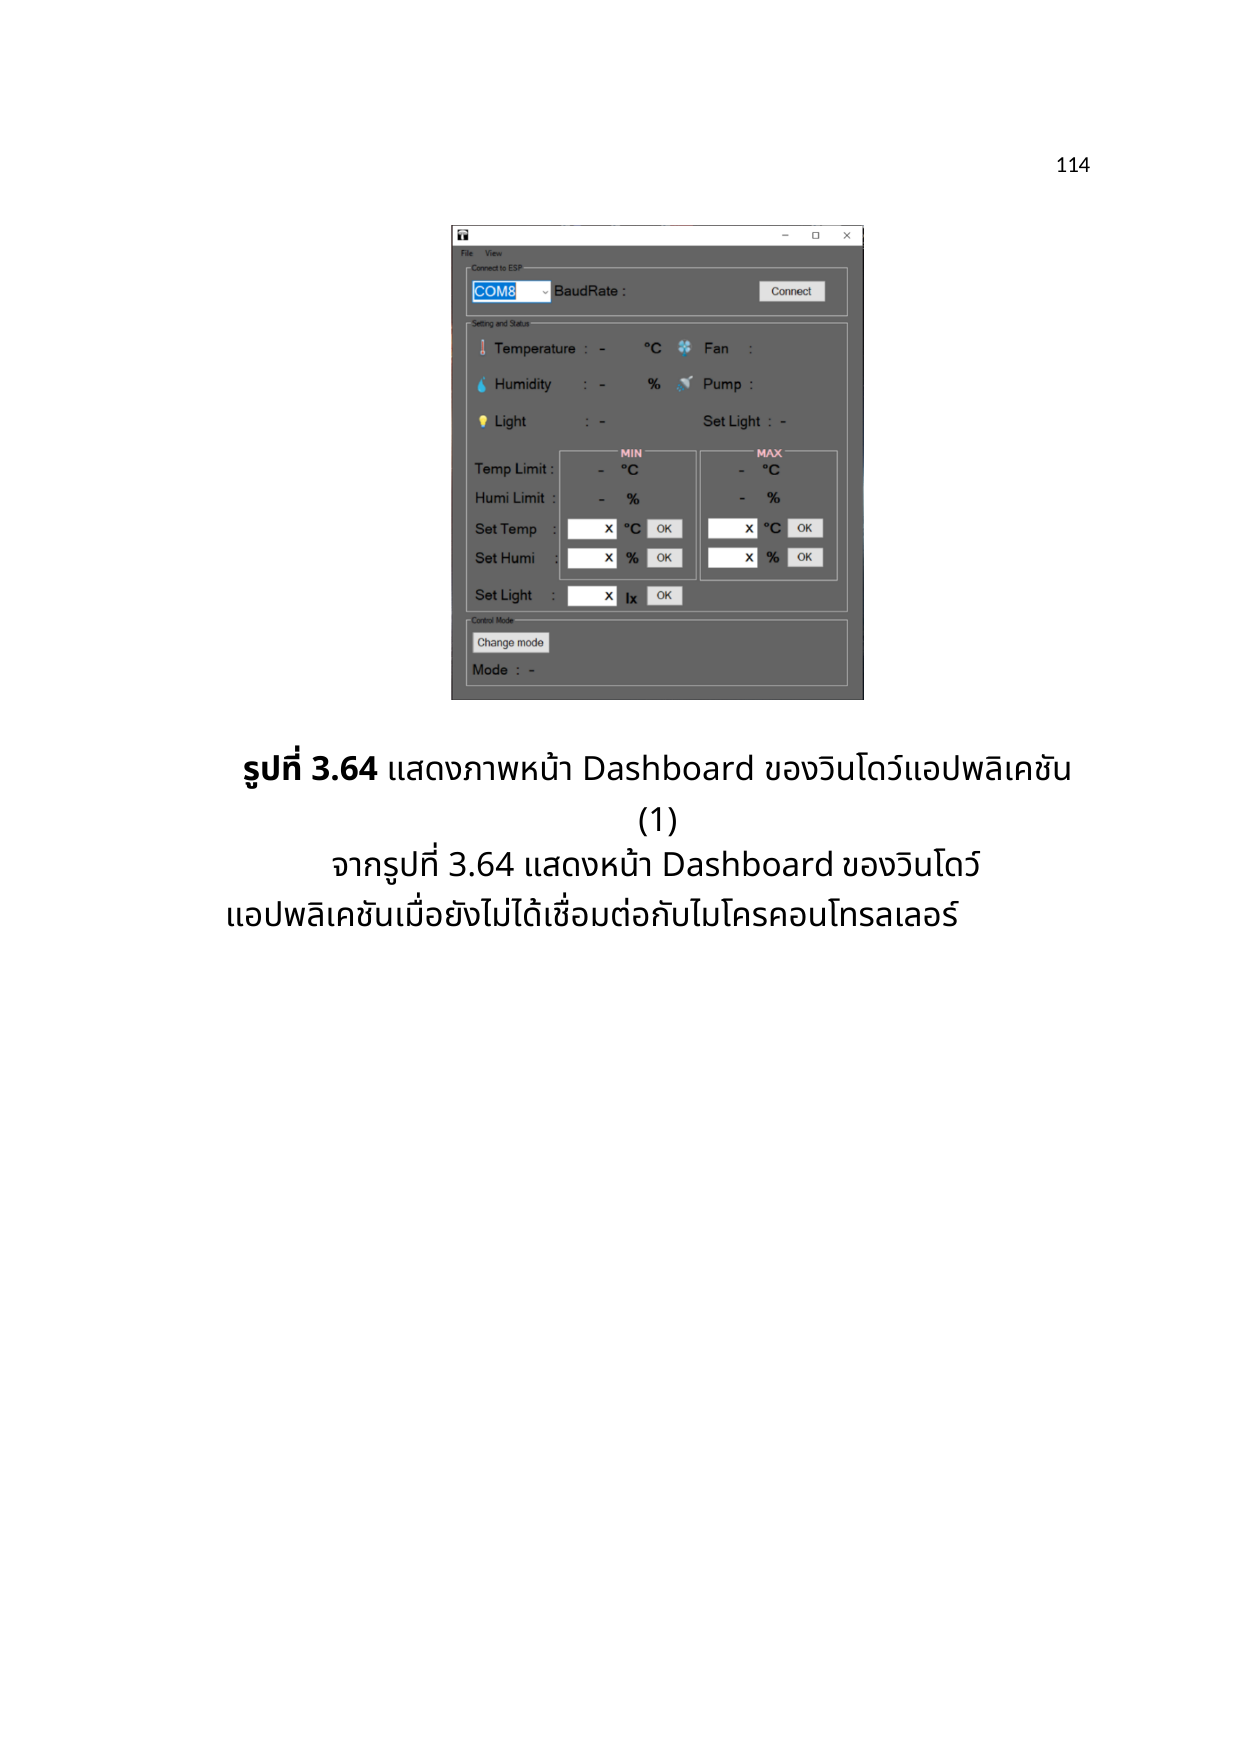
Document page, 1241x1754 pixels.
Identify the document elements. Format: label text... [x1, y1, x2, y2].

picture [451, 225, 864, 700]
table_header รูปที่ 3.64 แสดงภาพหน้า Dashboard ของวินโดว์แอปพลิเคชัน (1) [225, 225, 1090, 841]
text จากรูปที่ 3.64 แสดงหน้า Dashboardของวินโดว์แอปพลิเคชันเมื่อยังไม่ได้เชื่อมต่อกับไมโครคอนโทรลเลอร์ [225, 841, 1090, 942]
